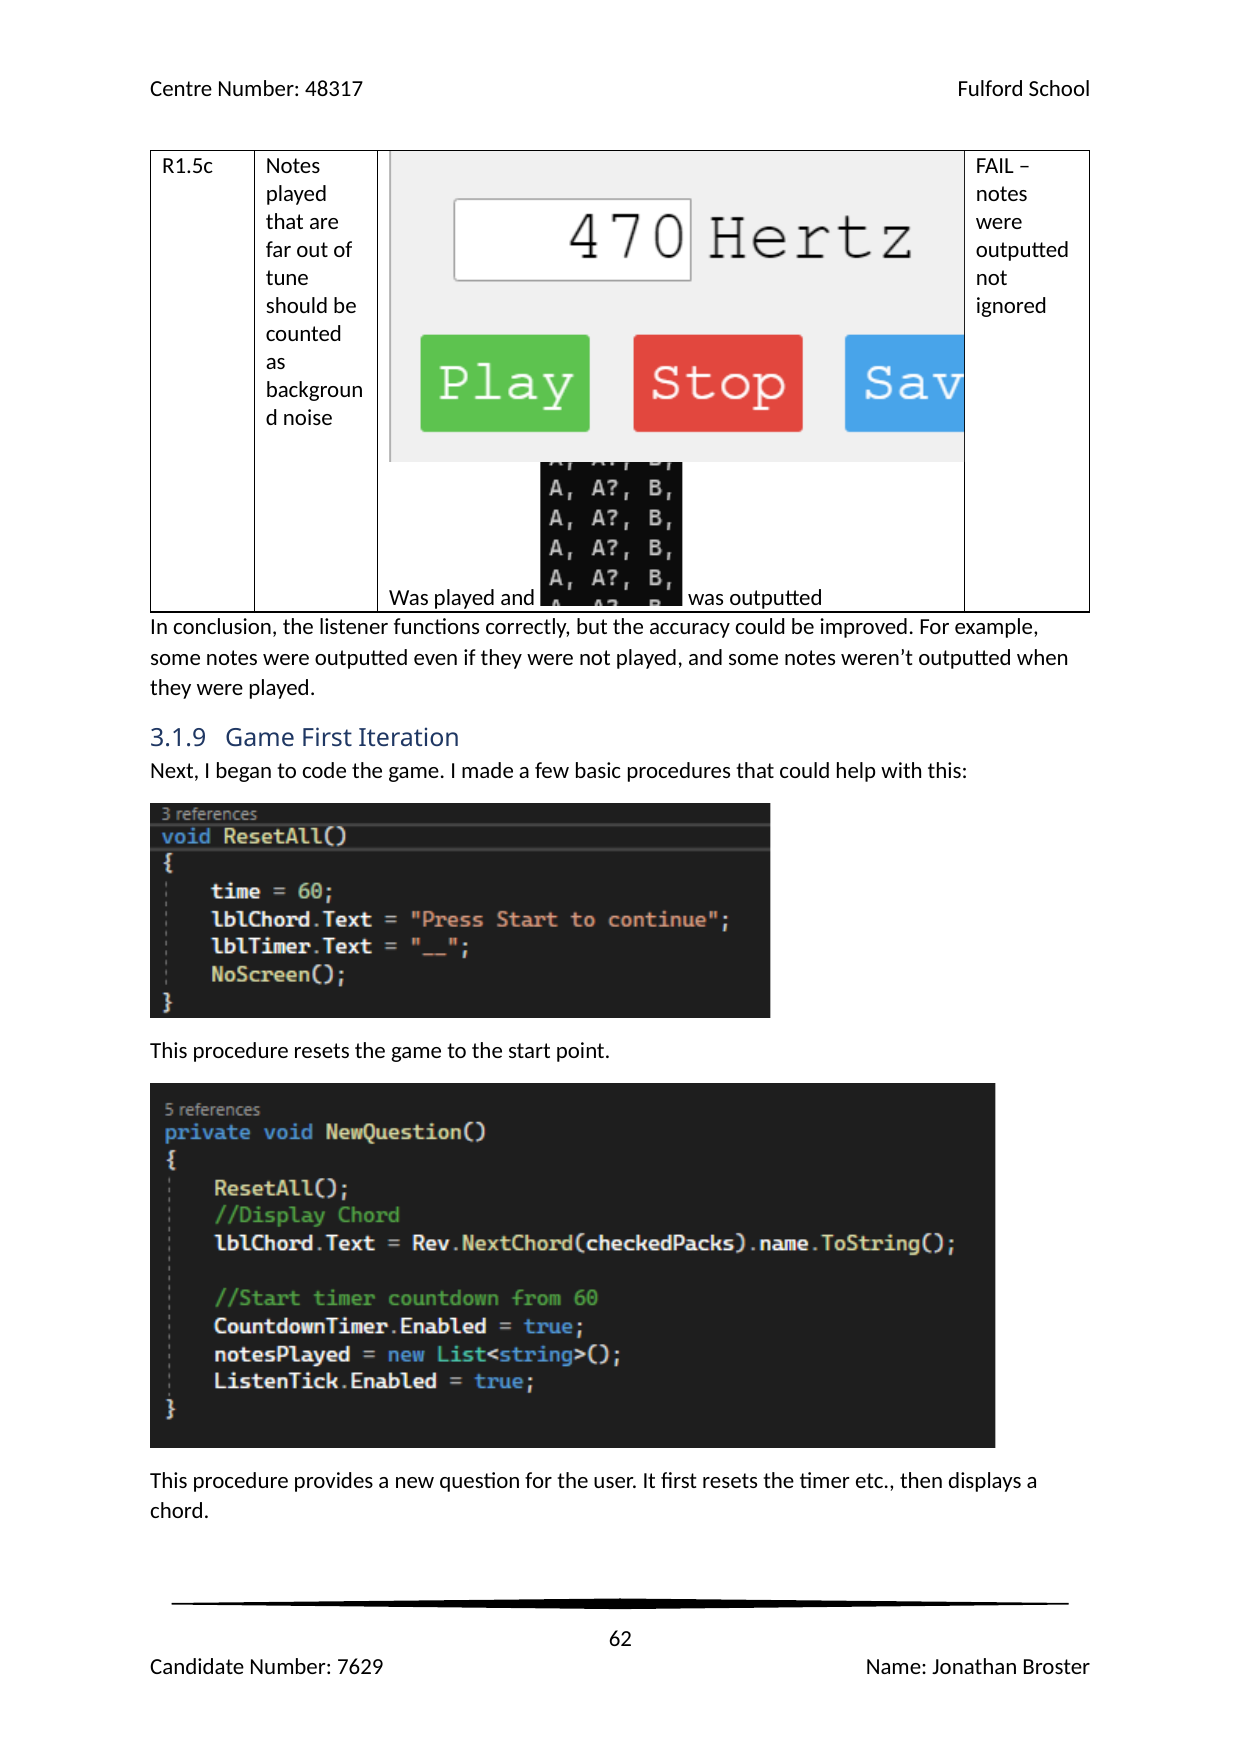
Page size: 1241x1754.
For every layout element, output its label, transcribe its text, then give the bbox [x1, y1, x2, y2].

picture [150, 1083, 996, 1448]
text This procedure resets the game to the start point. [150, 1036, 1090, 1064]
picture [150, 803, 771, 1018]
subtitle Game First Iteration [150, 720, 1090, 754]
table_cell FAIL – notes were outputted not ignored [965, 151, 1089, 611]
table_cell Notes played that are far out of tune should be counted as background noise [255, 151, 377, 611]
text In conclusion, the listener functions correctly, but the accuracy could be improved. For example, some notes were outputted even if they were not played, and some notes weren’t outputted when they were played. [150, 613, 1090, 701]
table_cell Was played and was outputted [378, 151, 964, 611]
text This procedure provides a new question for the user. It first resets the timer etc., then displays a chord. [150, 1466, 1090, 1524]
picture [388, 151, 965, 606]
table_cell R1.5c [151, 151, 254, 611]
text Next, I began to code the game. I made a few basic procedures that could help with this: [150, 757, 1090, 784]
